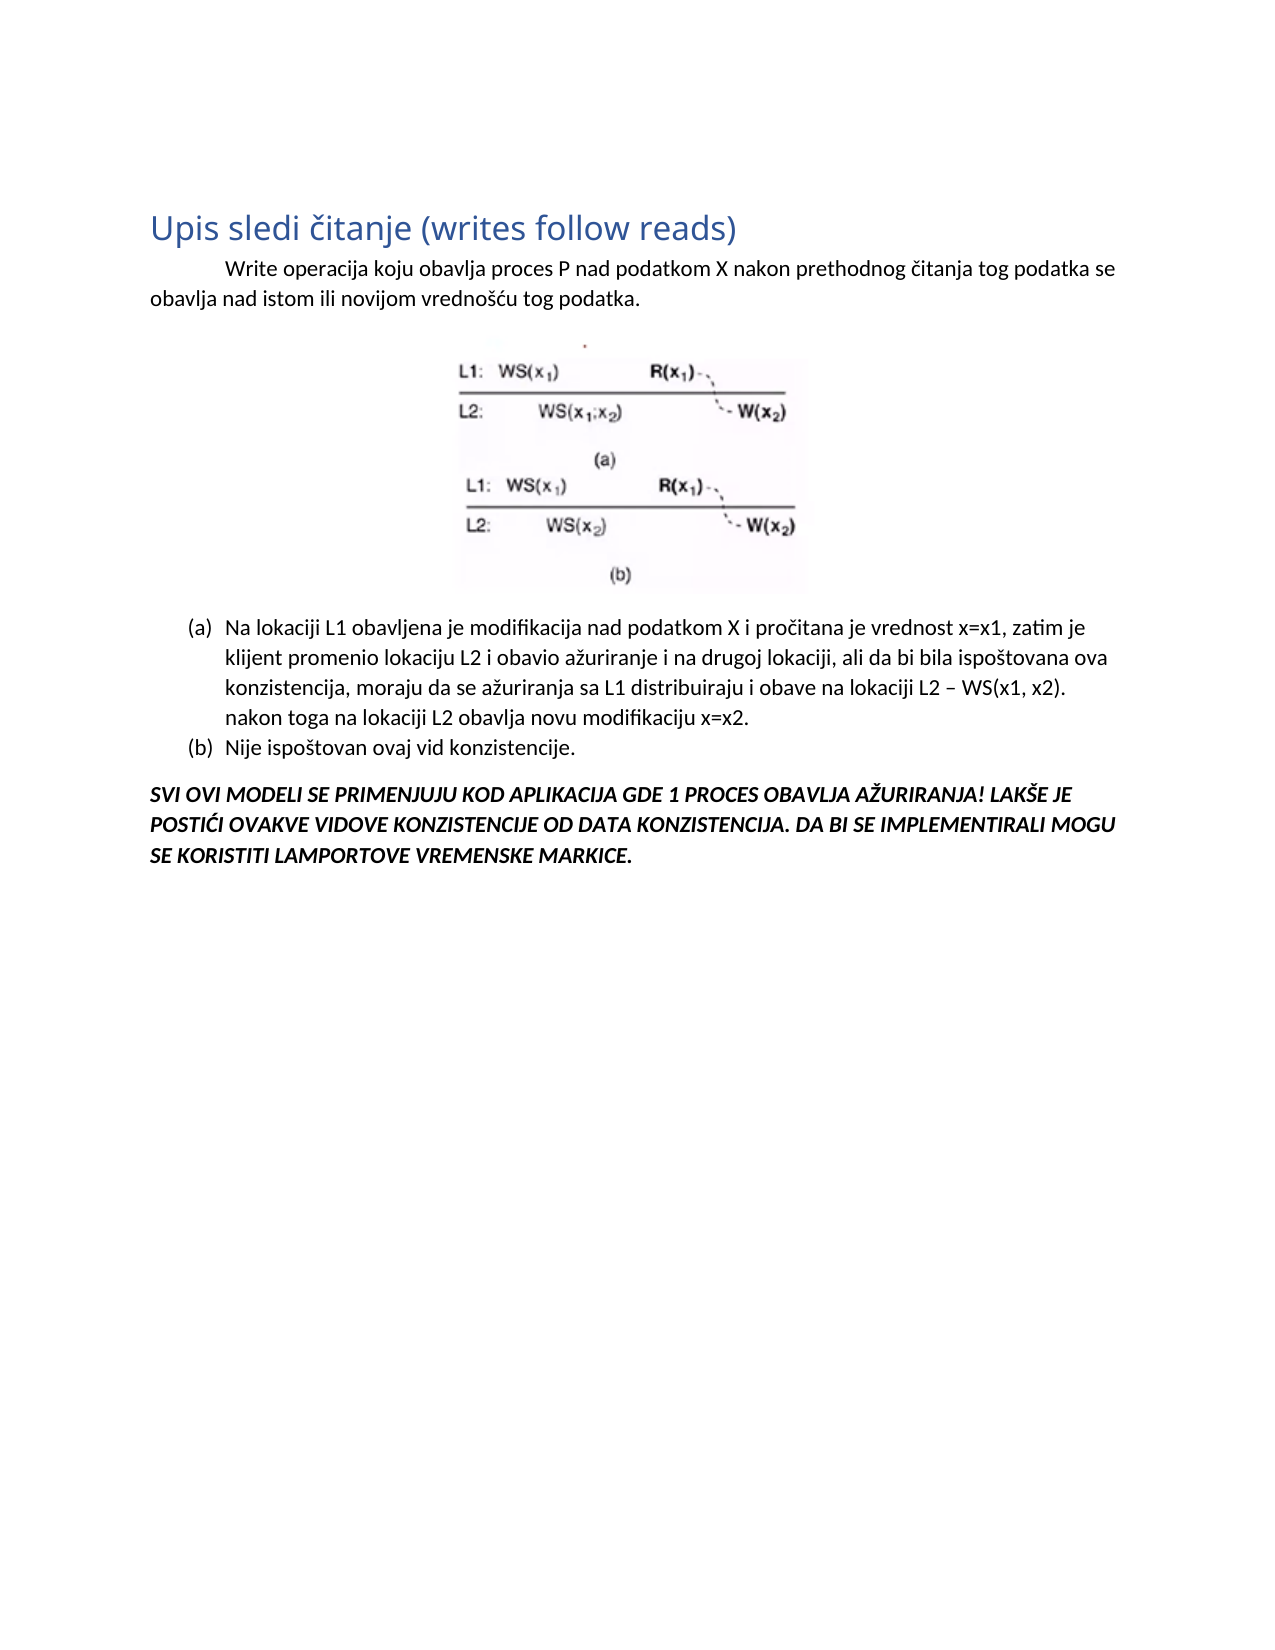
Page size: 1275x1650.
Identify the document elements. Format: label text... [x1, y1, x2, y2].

list Nije ispoštovan ovaj vid konzistencije. [187, 733, 1125, 762]
picture [434, 331, 841, 594]
subtitle Upis sledi čitanje (writes follow reads) [150, 205, 1125, 251]
text Write operacija koju obavlja proces P nad podatkom X nakon prethodnog čitanja tog podatka se obavlja nad istom ili novijom vrednošću tog podatka. [150, 254, 1125, 312]
list Na lokaciji L1 obavljena je modifikacija nad podatkom X i pročitana je vrednost x=x1, zatim je klijent promenio lokaciju L2 i obavio ažuriranje i na drugoj lokaciji, ali da bi bila ispoštovana ova konzistencija, moraju da se ažuriranja sa L1 distribuiraju i obave na lokaciji L2 – WS(x1, x2). nakon toga na lokaciji L2 obavlja novu modifikaciju x=x2. [187, 613, 1125, 731]
text SVI OVI MODELI SE PRIMENJUJU KOD APLIKACIJA GDE 1 PROCES OBAVLJA AŽURIRANJA! LAKŠE JE POSTIĆI OVAKVE VIDOVE KONZISTENCIJE OD DATA KONZISTENCIJA. DA BI SE IMPLEMENTIRALI MOGU SE KORISTITI LAMPORTOVE VREMENSKE MARKICE. [150, 780, 1125, 869]
